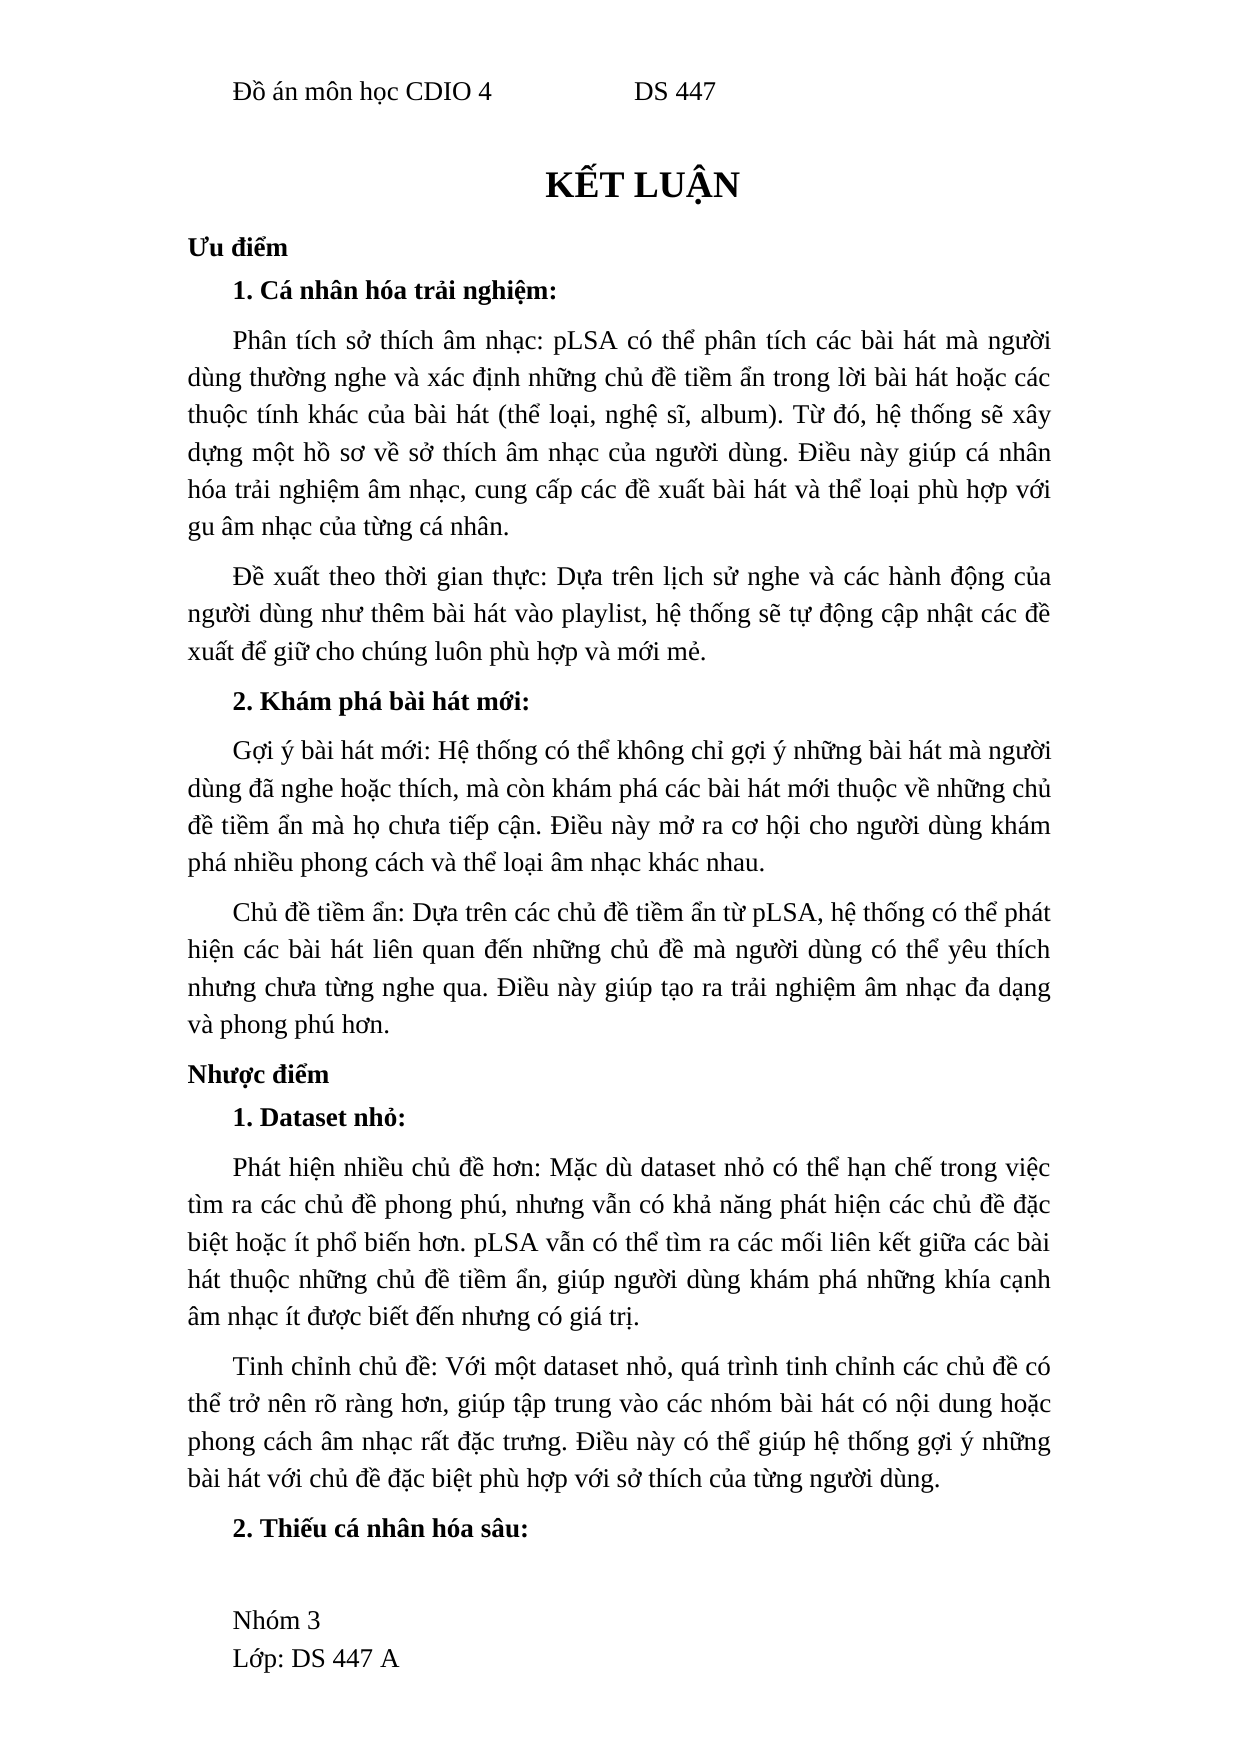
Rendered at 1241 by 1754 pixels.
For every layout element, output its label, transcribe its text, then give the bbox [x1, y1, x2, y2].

text Phát hiện nhiều chủ đề hơn: Mặc dù dataset nhỏ có thể hạn chế trong việc tìm ra các chủ đề phong phú, nhưng vẫn có khả năng phát hiện các chủ đề đặc biệt hoặc ít phổ biến hơn. pLSA vẫn có thể tìm ra các mối liên kết giữa các bài hát thuộc những chủ đề tiềm ẩn, giúp người dùng khám phá những khía cạnh âm nhạc ít được biết đến nhưng có giá trị. [187, 1151, 1053, 1332]
text Phân tích sở thích âm nhạc: pLSA có thể phân tích các bài hát mà người dùng thường nghe và xác định những chủ đề tiềm ẩn trong lời bài hát hoặc các thuộc tính khác của bài hát (thể loại, nghệ sĩ, album). Từ đó, hệ thống sẽ xây dựng một hồ sơ về sở thích âm nhạc của người dùng. Điều này giúp cá nhân hóa trải nghiệm âm nhạc, cung cấp các đề xuất bài hát và thể loại phù hợp với gu âm nhạc của từng cá nhân. [187, 324, 1053, 542]
text 2. Thiếu cá nhân hóa sâu: [187, 1512, 1053, 1543]
text Chủ đề tiềm ẩn: Dựa trên các chủ đề tiềm ẩn từ pLSA, hệ thống có thể phát hiện các bài hát liên quan đến những chủ đề mà người dùng có thể yêu thích nhưng chưa từng nghe qua. Điều này giúp tạo ra trải nghiệm âm nhạc đa dạng và phong phú hơn. [187, 896, 1053, 1039]
text 1. Cá nhân hóa trải nghiệm: [187, 274, 1053, 305]
subtitle Ưu điểm [187, 231, 1053, 262]
text Gợi ý bài hát mới: Hệ thống có thể không chỉ gợi ý những bài hát mà người dùng đã nghe hoặc thích, mà còn khám phá các bài hát mới thuộc về những chủ đề tiềm ẩn mà họ chưa tiếp cận. Điều này mở ra cơ hội cho người dùng khám phá nhiều phong cách và thể loại âm nhạc khác nhau. [187, 734, 1053, 877]
subtitle KẾT LUẬN [187, 162, 1053, 206]
text 1. Dataset nhỏ: [187, 1101, 1053, 1133]
subtitle Nhược điểm [187, 1058, 1053, 1089]
text 2. Khám phá bài hát mới: [187, 685, 1053, 716]
text Tinh chỉnh chủ đề: Với một dataset nhỏ, quá trình tinh chỉnh các chủ đề có thể trở nên rõ ràng hơn, giúp tập trung vào các nhóm bài hát có nội dung hoặc phong cách âm nhạc rất đặc trưng. Điều này có thể giúp hệ thống gợi ý những bài hát với chủ đề đặc biệt phù hợp với sở thích của từng người dùng. [187, 1350, 1053, 1493]
text Đề xuất theo thời gian thực: Dựa trên lịch sử nghe và các hành động của người dùng như thêm bài hát vào playlist, hệ thống sẽ tự động cập nhật các đề xuất để giữ cho chúng luôn phù hợp và mới mẻ. [187, 560, 1053, 666]
